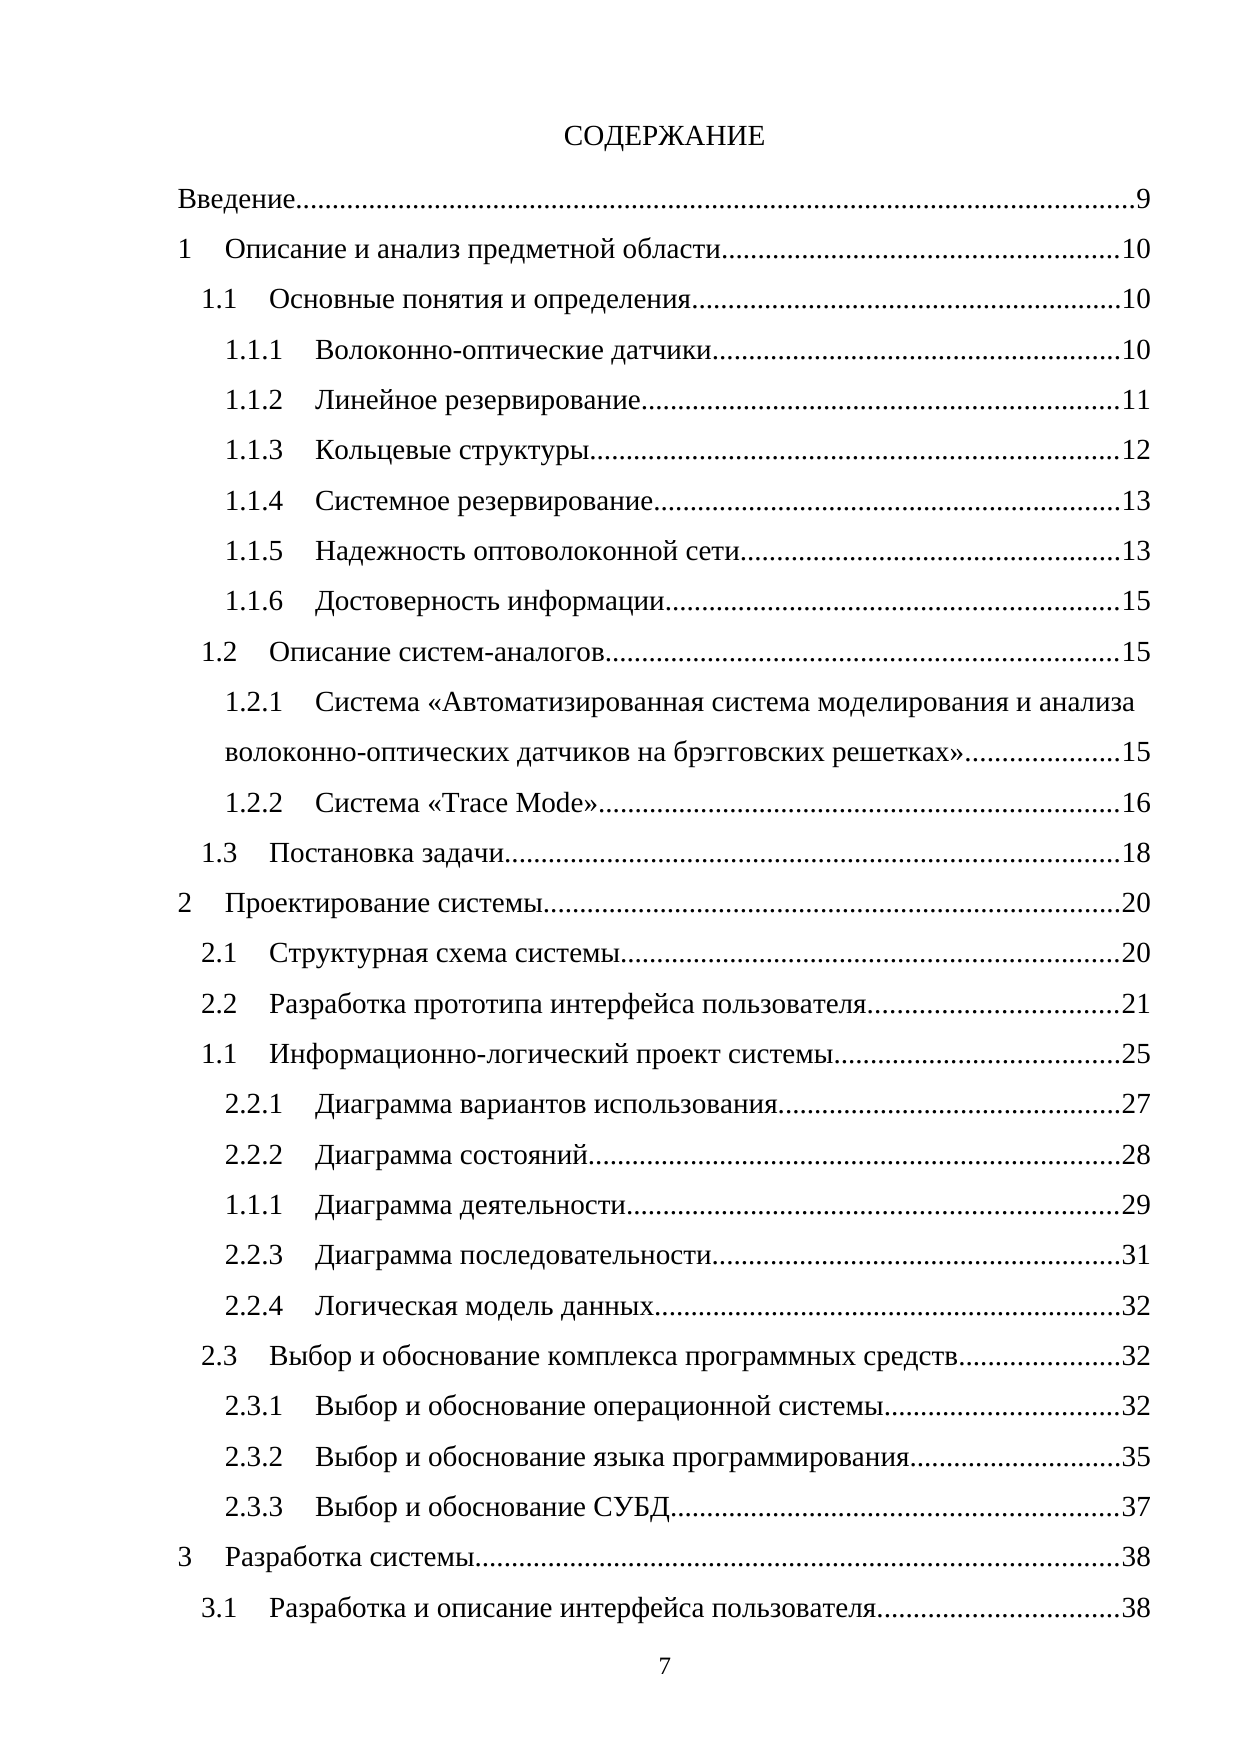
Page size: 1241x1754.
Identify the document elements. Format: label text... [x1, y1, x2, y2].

text 1.2.2 Система «Trace Mode» 16 [224, 785, 1152, 818]
text 2.2.2 Диаграмма состояний 28 [224, 1137, 1152, 1170]
text СОДЕРЖАНИЕ [177, 118, 1152, 152]
text 1.1.4 Системное резервирование 13 [224, 483, 1152, 516]
text 2.2.3 Диаграмма последовательности 31 [224, 1237, 1152, 1271]
text 1.1.1 Диаграмма деятельности 29 [224, 1187, 1152, 1221]
text 1.3 Постановка задачи 18 [201, 835, 1152, 868]
text 1 Описание и анализ предметной области 10 [177, 231, 1152, 265]
text 1.2.1 Система «Автоматизированная система моделирования и анализа волоконно-оптических датчиков на брэгговских решетках» 15 [224, 684, 1152, 768]
text 2 Проектирование системы 20 [177, 885, 1152, 919]
text 1.1.2 Линейное резервирование 11 [224, 382, 1152, 416]
text 1.1 Информационно-логический проект системы 25 [201, 1036, 1152, 1070]
text 2.2.1 Диаграмма вариантов использования 27 [224, 1087, 1152, 1120]
text 3 Разработка системы 38 [177, 1539, 1152, 1573]
text 2.2 Разработка прототипа интерфейса пользователя 21 [201, 986, 1152, 1019]
text 2.2.4 Логическая модель данных 32 [224, 1288, 1152, 1321]
text 2.3.1 Выбор и обоснование операционной системы 32 [224, 1388, 1152, 1422]
text 3.1 Разработка и описание интерфейса пользователя 38 [201, 1590, 1152, 1623]
text 1.1.5 Надежность оптоволоконной сети 13 [224, 533, 1152, 567]
text 2.3.3 Выбор и обоснование СУБД 37 [224, 1489, 1152, 1523]
text 1.1.6 Достоверность информации 15 [224, 583, 1152, 617]
text 1.2 Описание систем-аналогов 15 [201, 634, 1152, 667]
text 1.1 Основные понятия и определения 10 [201, 282, 1152, 315]
text 2.1 Структурная схема системы 20 [201, 936, 1152, 969]
text 2.3 Выбор и обоснование комплекса программных средств 32 [201, 1338, 1152, 1372]
text 2.3.2 Выбор и обоснование языка программирования 35 [224, 1439, 1152, 1472]
text 1.1.1 Волоконно-оптические датчики 10 [224, 332, 1152, 365]
text 1.1.3 Кольцевые структуры 12 [224, 432, 1152, 466]
text Введение 9 [177, 181, 1152, 214]
